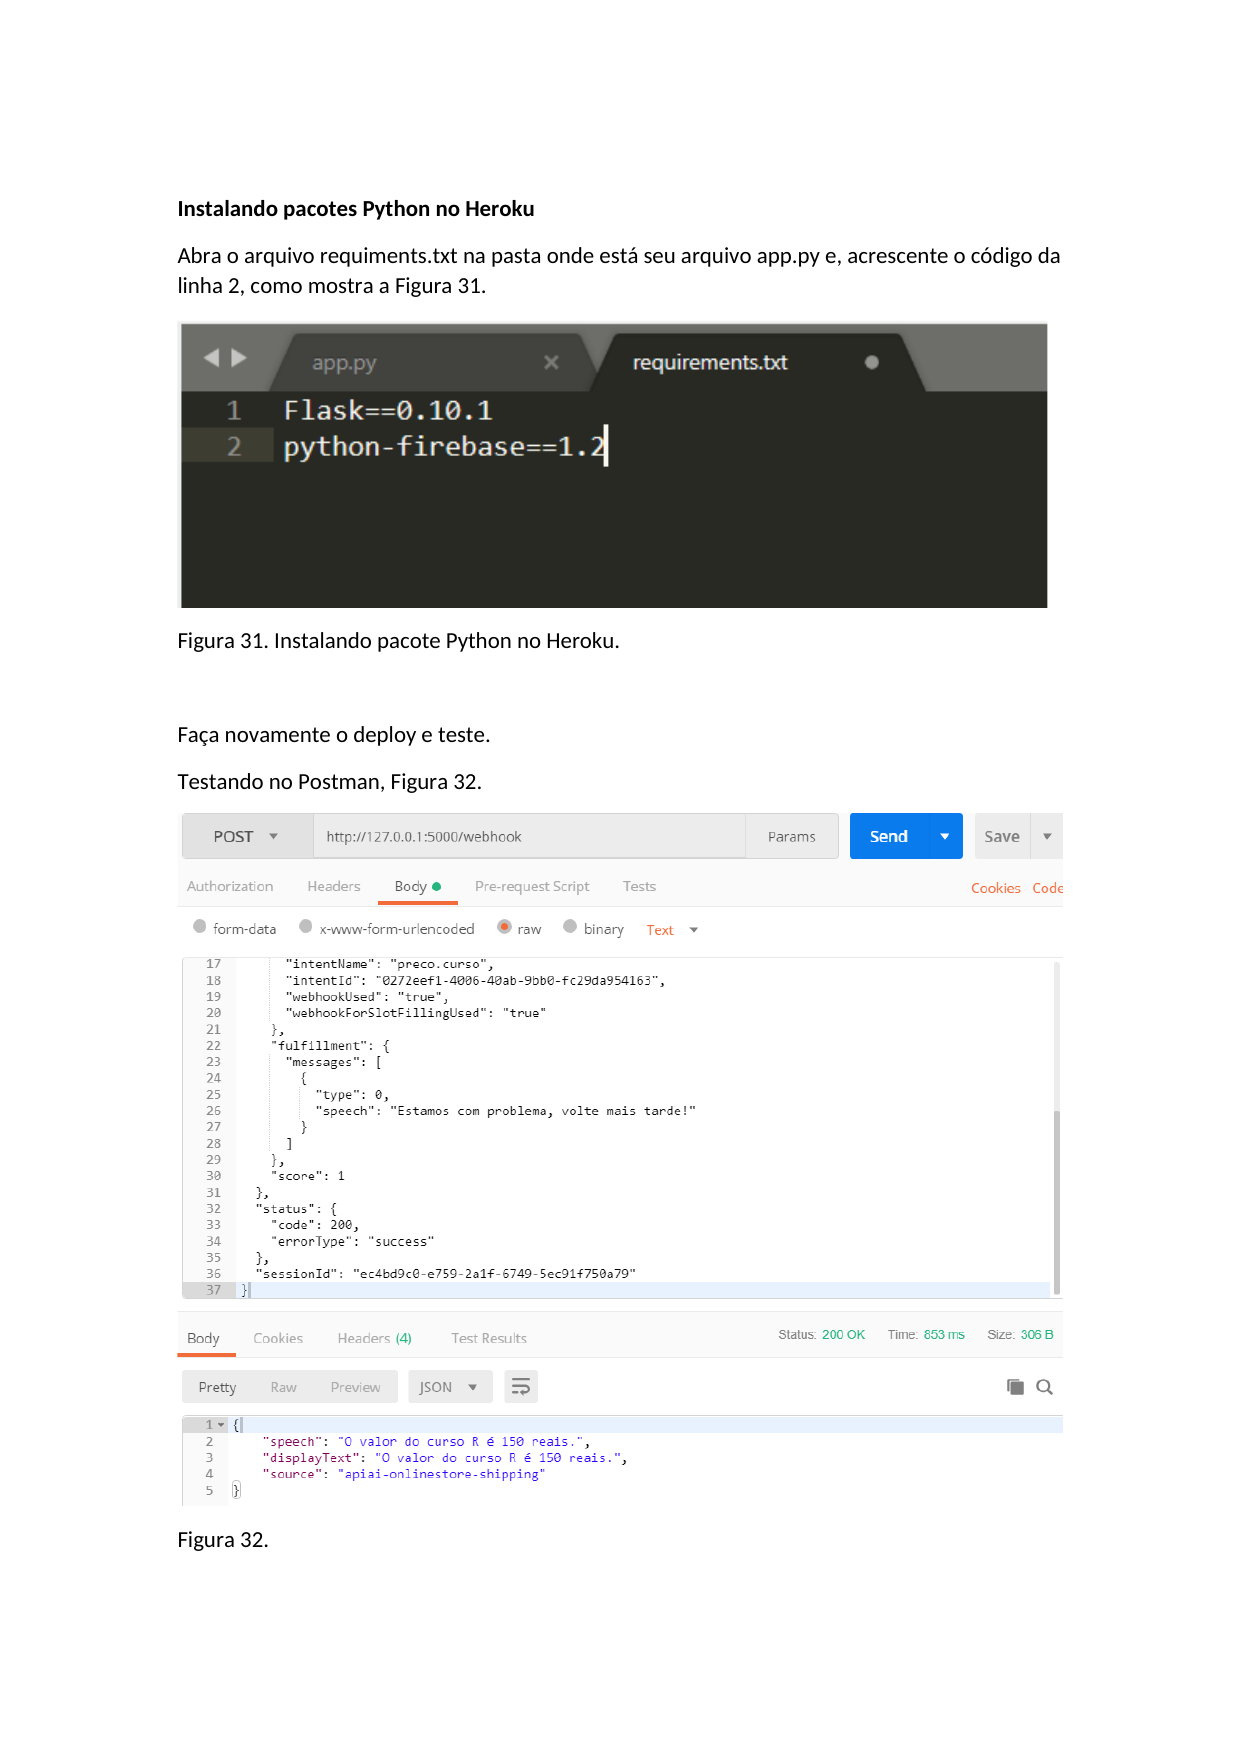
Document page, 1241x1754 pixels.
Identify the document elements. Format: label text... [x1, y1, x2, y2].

picture [177, 318, 1048, 608]
picture [177, 813, 1063, 1506]
text Figura 31. Instalando pacote Python no Heroku. [177, 626, 1063, 654]
text Testando no Postman, Figura 32. [177, 767, 1063, 795]
text Figura 32. [177, 1525, 1063, 1553]
text Instalando pacotes Python no Heroku [177, 194, 1063, 222]
text Abra o arquivo requiments.txt na pasta onde está seu arquivo app.py e, acrescente o código da linha 2, como mostra a Figura 31. [177, 241, 1063, 299]
text Faça novamente o deploy e teste. [177, 720, 1063, 748]
